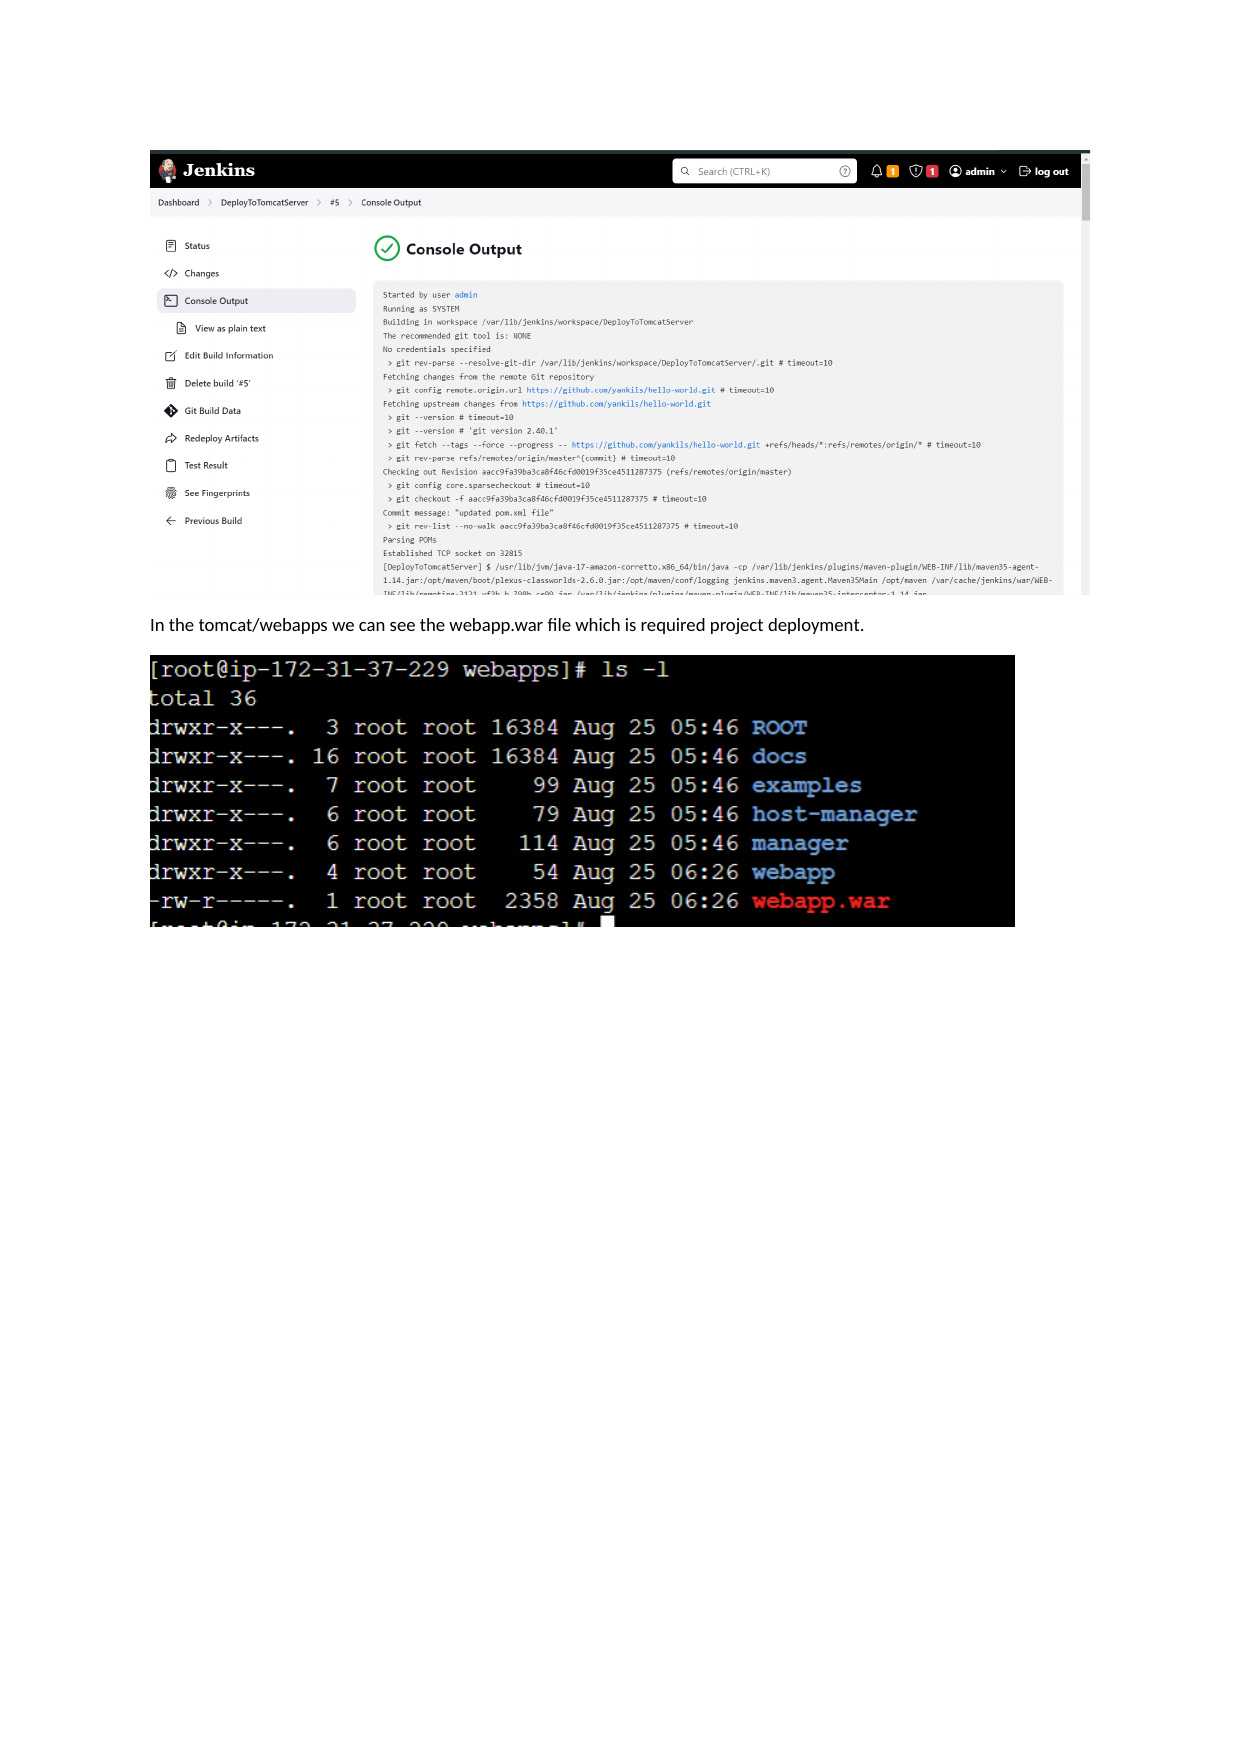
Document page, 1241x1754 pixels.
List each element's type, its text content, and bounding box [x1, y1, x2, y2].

picture [150, 655, 1015, 927]
picture [150, 150, 1091, 595]
text In the tomcat/webapps we can see the webapp.war file which is required project deployment. [150, 614, 1090, 637]
